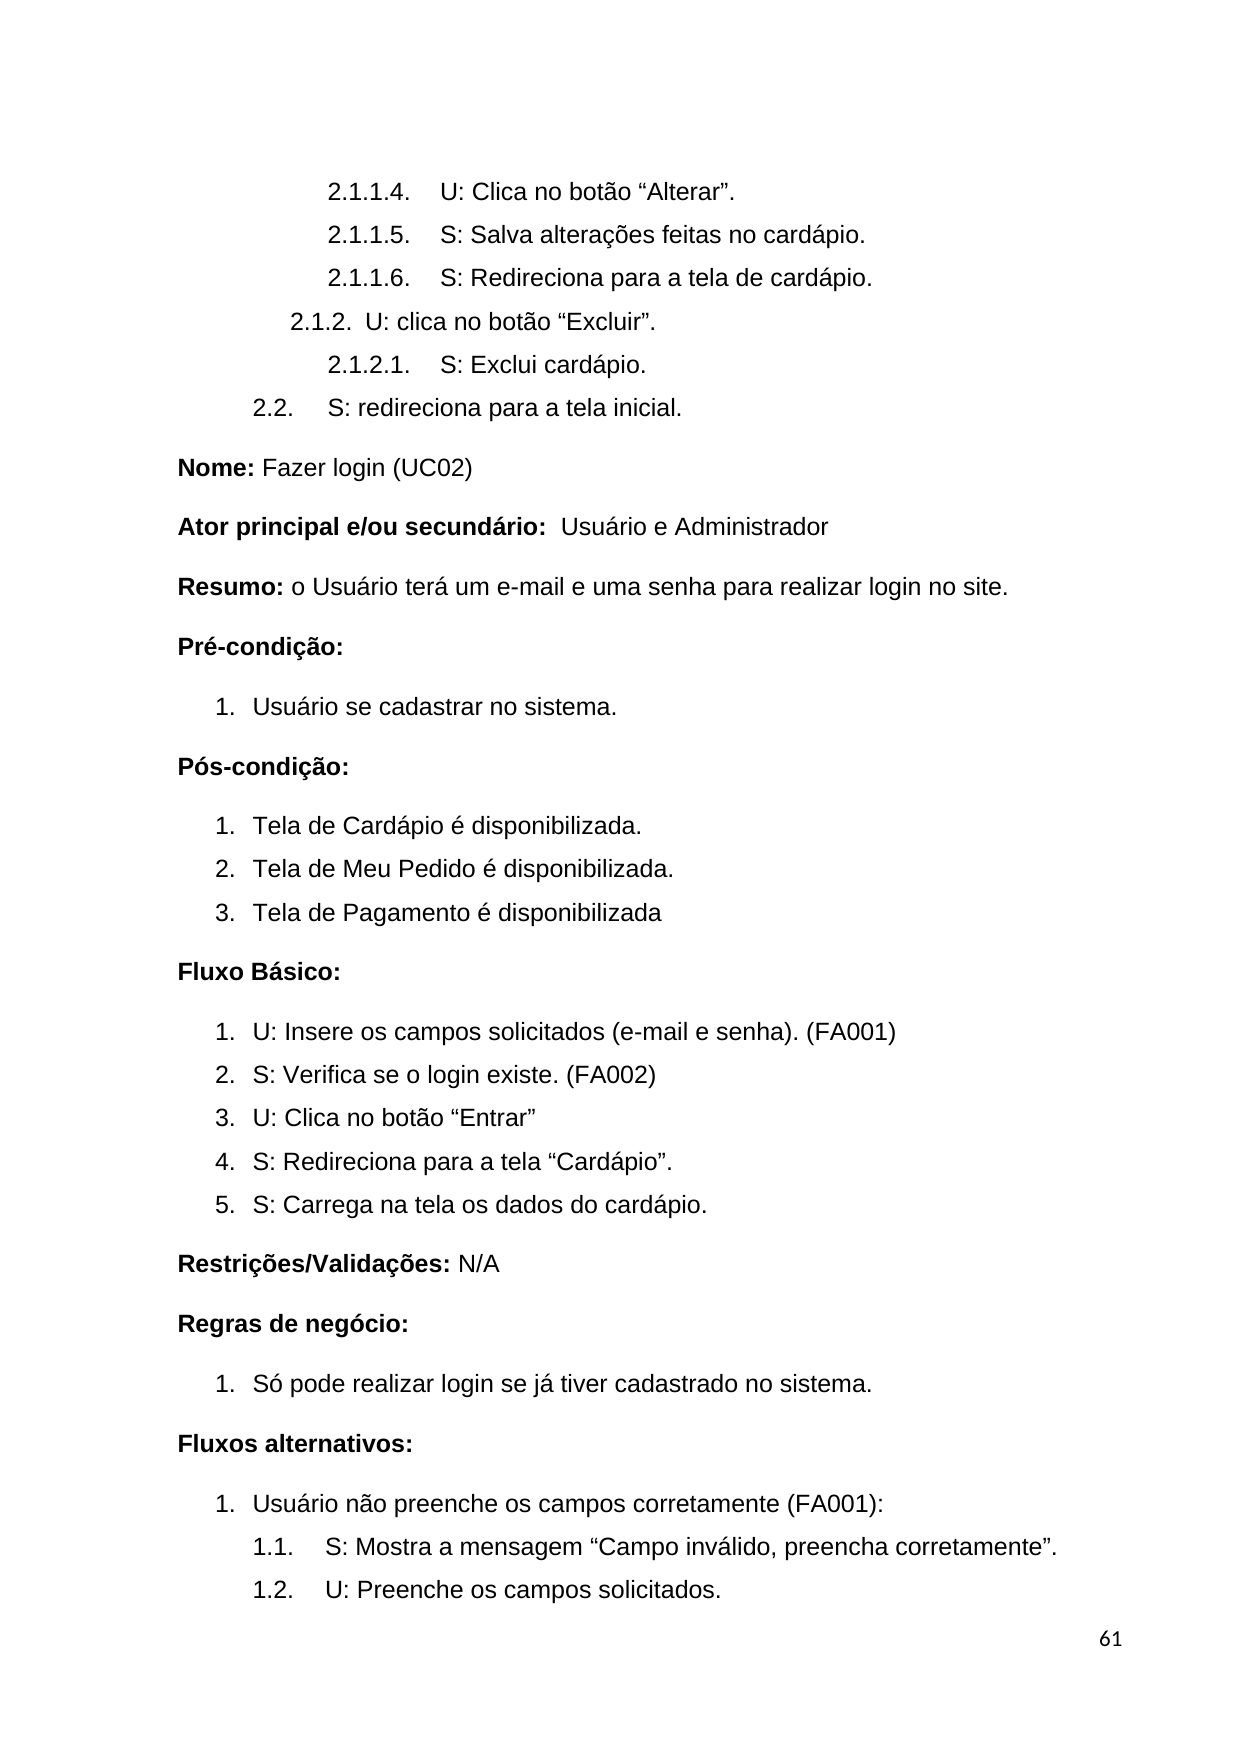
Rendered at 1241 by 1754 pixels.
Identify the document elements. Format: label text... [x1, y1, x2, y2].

text Pós-condição: [177, 752, 1122, 780]
list U: Preenche os campos solicitados. [252, 1575, 1122, 1604]
text Ator principal e/ou secundário: Usuário e Administrador [177, 512, 1122, 541]
list S: Exclui cardápio. [327, 350, 1122, 378]
list S: Salva alterações feitas no cardápio. [327, 220, 1122, 249]
text Resumo: o Usuário terá um e-mail e uma senha para realizar login no site. [177, 572, 1122, 601]
list Usuário não preenche os campos corretamente (FA001): [215, 1489, 1122, 1517]
list Tela de Cardápio é disponibilizada. [215, 811, 1122, 840]
list S: Redireciona para a tela de cardápio. [327, 263, 1122, 292]
list U: Insere os campos solicitados (e-mail e senha). (FA001) [215, 1017, 1122, 1046]
text Fluxos alternativos: [177, 1429, 1122, 1458]
list S: Carrega na tela os dados do cardápio. [215, 1190, 1122, 1218]
list U: Clica no botão “Entrar” [215, 1103, 1122, 1132]
text Regras de negócio: [177, 1309, 1122, 1338]
list S: Redireciona para a tela “Cardápio”. [215, 1147, 1122, 1175]
list Tela de Meu Pedido é disponibilizada. [215, 854, 1122, 883]
list Só pode realizar login se já tiver cadastrado no sistema. [215, 1369, 1122, 1398]
list U: Clica no botão “Alterar”. [327, 177, 1122, 206]
list Usuário se cadastrar no sistema. [215, 692, 1122, 721]
text Pré-condição: [177, 632, 1122, 661]
list S: Verifica se o login existe. (FA002) [215, 1060, 1122, 1089]
text Restrições/Validações: N/A [177, 1249, 1122, 1278]
list S: redireciona para a tela inicial. [252, 393, 1122, 422]
list Tela de Pagamento é disponibilizada [215, 898, 1122, 926]
text Fluxo Básico: [177, 957, 1122, 986]
text Nome: Fazer login (UC02) [177, 453, 1122, 481]
list S: Mostra a mensagem “Campo inválido, preencha corretamente”. [252, 1532, 1122, 1561]
list U: clica no botão “Excluir”. [290, 307, 1122, 335]
